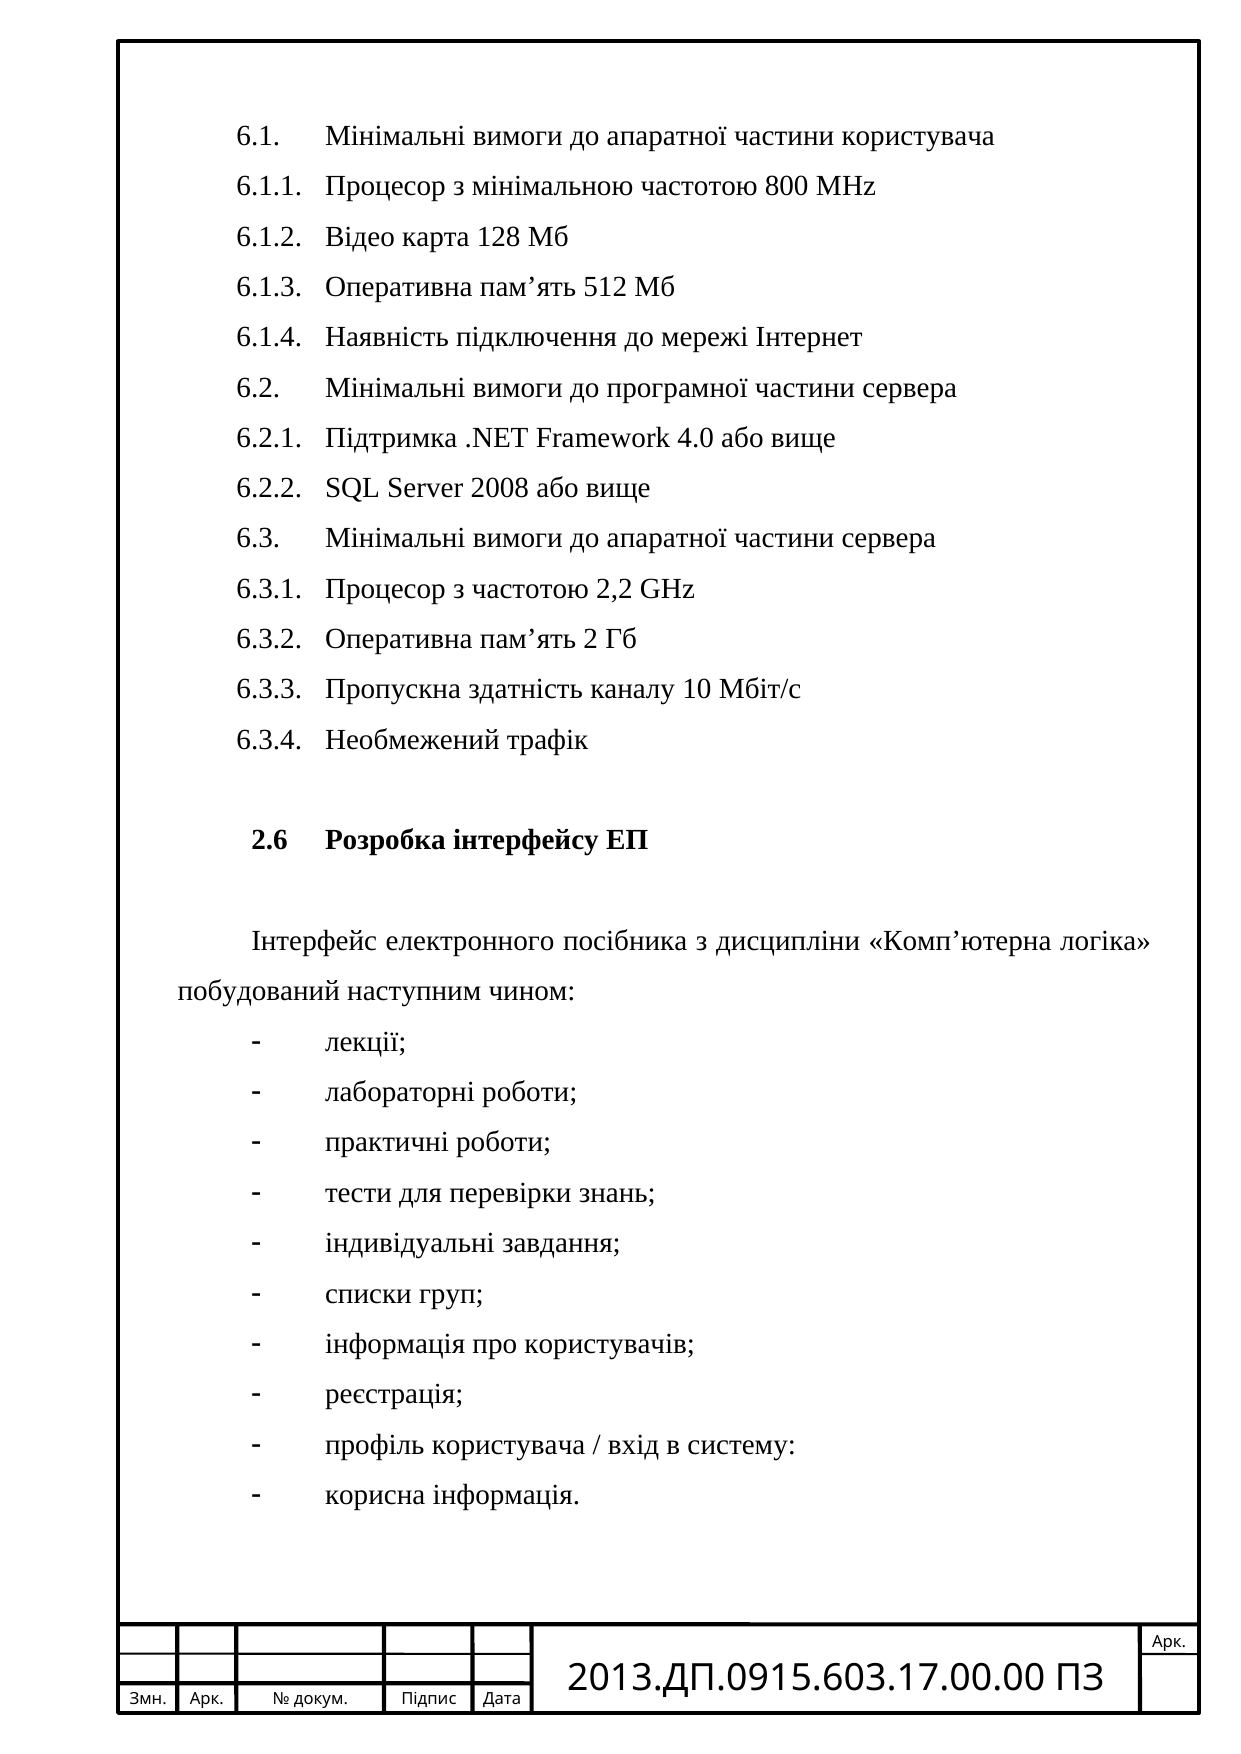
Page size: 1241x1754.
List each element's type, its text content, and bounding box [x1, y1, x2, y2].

list Мінімальні вимоги до апаратної частини сервера [177, 521, 1152, 554]
list SQL Server 2008 або вище [177, 470, 1152, 504]
list профіль користувача / вхід в систему: [177, 1427, 1152, 1461]
list практичні роботи; [177, 1124, 1152, 1158]
list Оперативна пам’ять 2 Гб [177, 621, 1152, 655]
list Підтримка .NET Framework 4.0 або вище [177, 420, 1152, 453]
list Процесор з мінімальною частотою 800 MHz [177, 168, 1152, 202]
list Процесор з частотою 2,2 GHz [177, 571, 1152, 604]
list Наявність підключення до мережі Інтернет [177, 319, 1152, 353]
list інформація про користувачів; [177, 1326, 1152, 1360]
list Пропускна здатність каналу 10 Мбіт/c [177, 672, 1152, 705]
list Відео карта 128 Мб [177, 219, 1152, 252]
list реєстрація; [177, 1377, 1152, 1410]
list лекції; [177, 1024, 1152, 1057]
list Мінімальні вимоги до апаратної частини користувача [177, 118, 1152, 152]
list індивідуальні завдання; [177, 1225, 1152, 1259]
list Розробка інтерфейсу ЕП [177, 822, 1152, 856]
list Необмежений трафік [177, 722, 1152, 755]
list тести для перевірки знань; [177, 1175, 1152, 1209]
list Мінімальні вимоги до програмної частини сервера [177, 370, 1152, 403]
list лабораторні роботи; [177, 1074, 1152, 1108]
list корисна інформація. [177, 1477, 1152, 1511]
list списки груп; [177, 1276, 1152, 1309]
list Оперативна пам’ять 512 Мб [177, 269, 1152, 303]
text Інтерфейс електронного посібника з дисципліни «Комп’ютерна логіка» побудований наступним чином: [177, 923, 1152, 1007]
